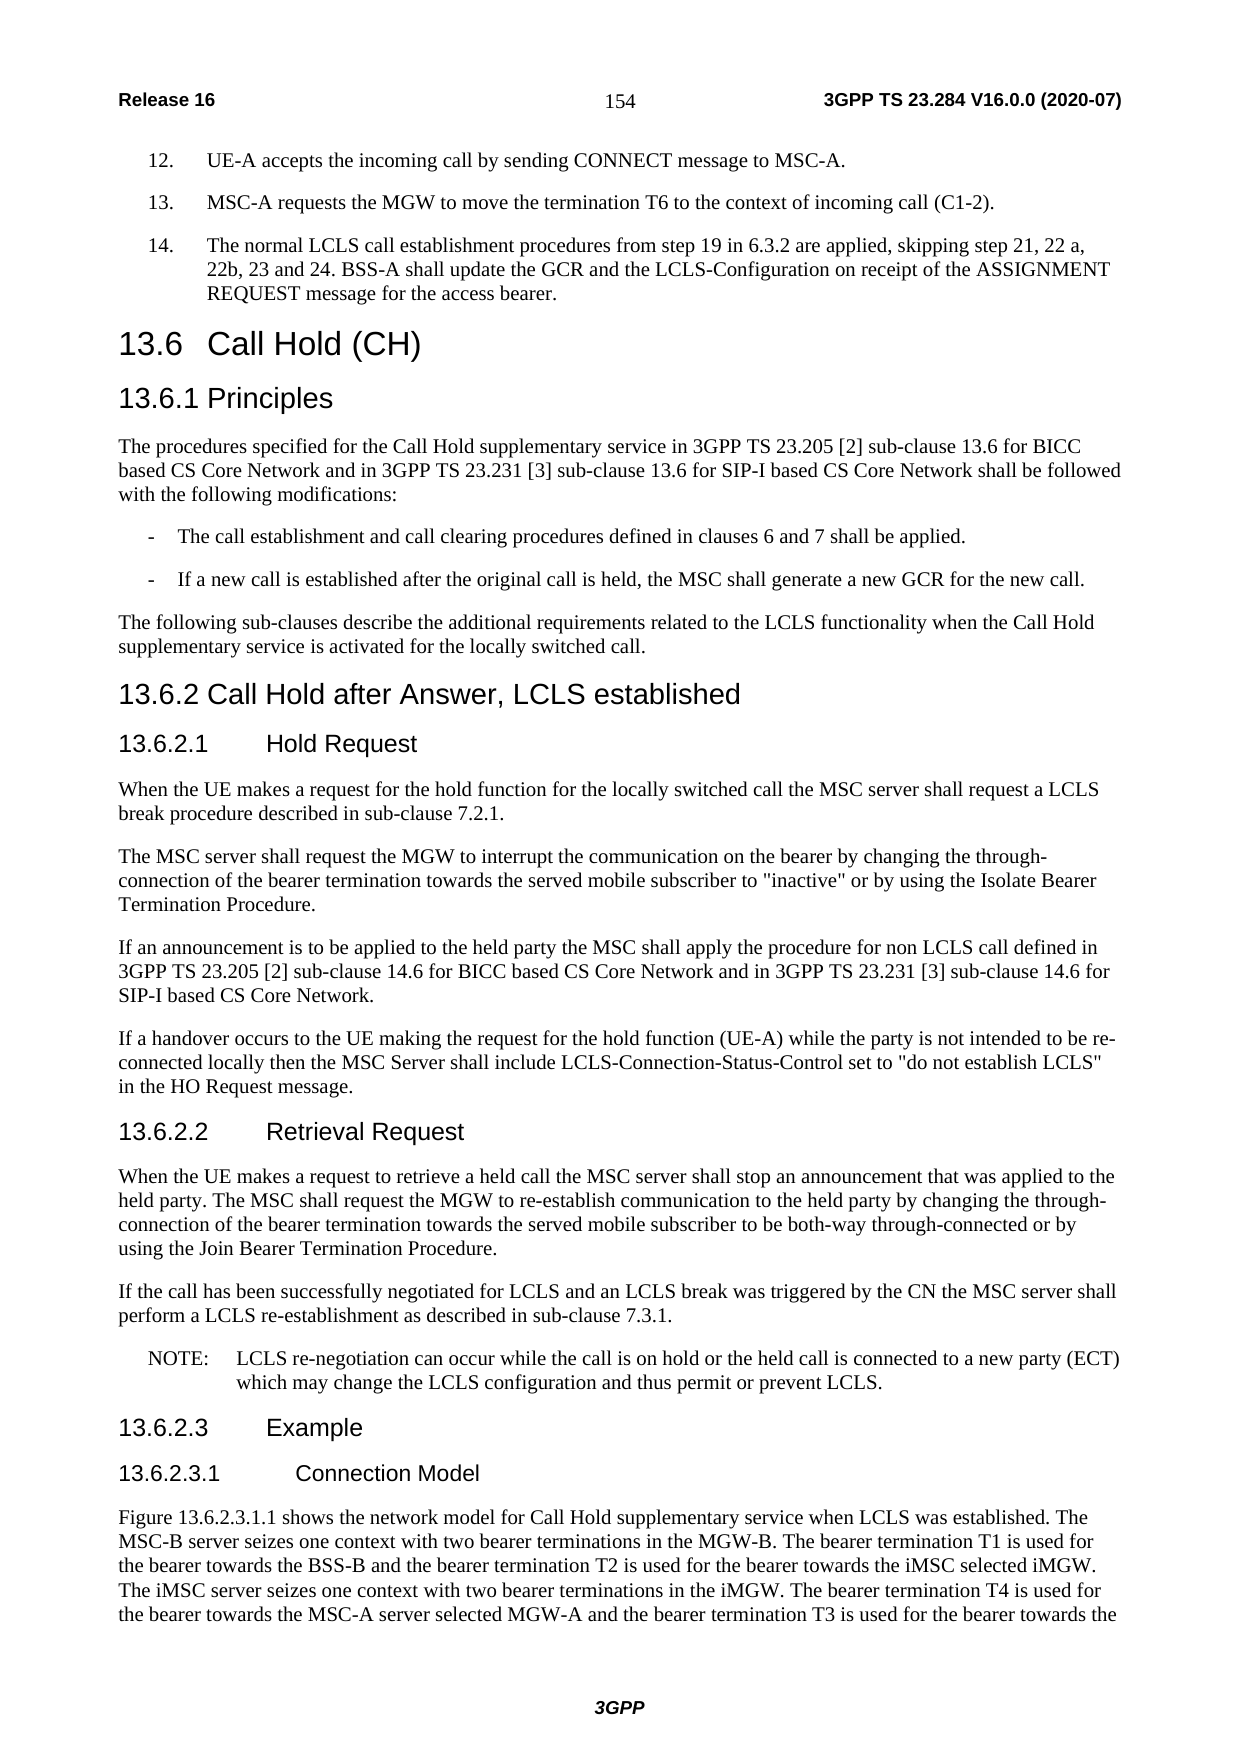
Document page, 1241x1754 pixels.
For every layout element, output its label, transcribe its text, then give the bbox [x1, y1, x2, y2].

text The procedures specified for the Call Hold supplementary service in 3GPP TS 23.205 [2] sub-clause 13.6 for BICC based CS Core Network and in 3GPP TS 23.231 [3] sub-clause 13.6 for SIP-I based CS Core Network shall be followed with the following modifications: [118, 433, 1122, 506]
text - The call establishment and call clearing procedures defined in clauses 6 and 7 shall be applied. [148, 524, 1122, 548]
text If an announcement is to be applied to the held party the MSC shall apply the procedure for non LCLS call defined in 3GPP TS 23.205 [2] sub-clause 14.6 for BICC based CS Core Network and in 3GPP TS 23.231 [3] sub-clause 14.6 for SIP-I based CS Core Network. [118, 934, 1122, 1007]
text - If a new call is established after the original call is held, the MSC shall generate a new GCR for the new call. [148, 567, 1122, 591]
subtitle 13.6.2.3 Example [118, 1413, 1122, 1441]
text 13. MSC-A requests the MGW to move the termination T6 to the context of incoming call (C1-2). [148, 190, 1122, 214]
text The MSC server shall request the MGW to interrupt the communication on the bearer by changing the through-connection of the bearer termination towards the served mobile subscriber to "inactive" or by using the Isolate Bearer Termination Procedure. [118, 844, 1122, 916]
text The following sub-clauses describe the additional requirements related to the LCLS functionality when the Call Hold supplementary service is activated for the locally switched call. [118, 610, 1122, 658]
text When the UE makes a request for the hold function for the locally switched call the MSC server shall request a LCLS break procedure described in sub-clause 7.2.1. [118, 777, 1122, 825]
text If the call has been successfully negotiated for LCLS and an LCLS break was triggered by the CN the MSC server shall perform a LCLS re-establishment as described in sub-clause 7.3.1. [118, 1279, 1122, 1327]
text NOTE: LCLS re-negotiation can occur while the call is on hold or the held call is connected to a new party (ECT) which may change the LCLS configuration and thus permit or prevent LCLS. [148, 1346, 1122, 1394]
subtitle 13.6.2.2 Retrieval Request [118, 1116, 1122, 1145]
subtitle 13.6.2 Call Hold after Answer, LCLS established [118, 677, 1122, 711]
text 12. UE-A accepts the incoming call by sending CONNECT message to MSC-A. [148, 147, 1122, 172]
text 14. The normal LCLS call establishment procedures from step 19 in 6.3.2 are applied, skipping step 21, 22 a, 22b, 23 and 24. BSS-A shall update the GCR and the LCLS-Configuration on receipt of the ASSIGNMENT REQUEST message for the access bearer. [148, 233, 1122, 305]
subtitle 13.6.2.3.1 Connection Model [118, 1460, 1122, 1487]
text If a handover occurs to the UE making the request for the hold function (UE-A) while the party is not intended to be re-connected locally then the MSC Server shall include LCLS-Connection-Status-Control set to "do not establish LCLS" in the HO Request message. [118, 1026, 1122, 1098]
text When the UE makes a request to retrieve a held call the MSC server shall stop an announcement that was applied to the held party. The MSC shall request the MGW to re-establish communication to the held party by changing the through-connection of the bearer termination towards the served mobile subscriber to be both-way through-connected or by using the Join Bearer Termination Procedure. [118, 1164, 1122, 1260]
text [118, 1505, 1122, 1626]
subtitle 13.6.2.1 Hold Request [118, 729, 1122, 758]
subtitle 13.6 Call Hold (CH) [118, 324, 1122, 362]
subtitle 13.6.1 Principles [118, 381, 1122, 415]
